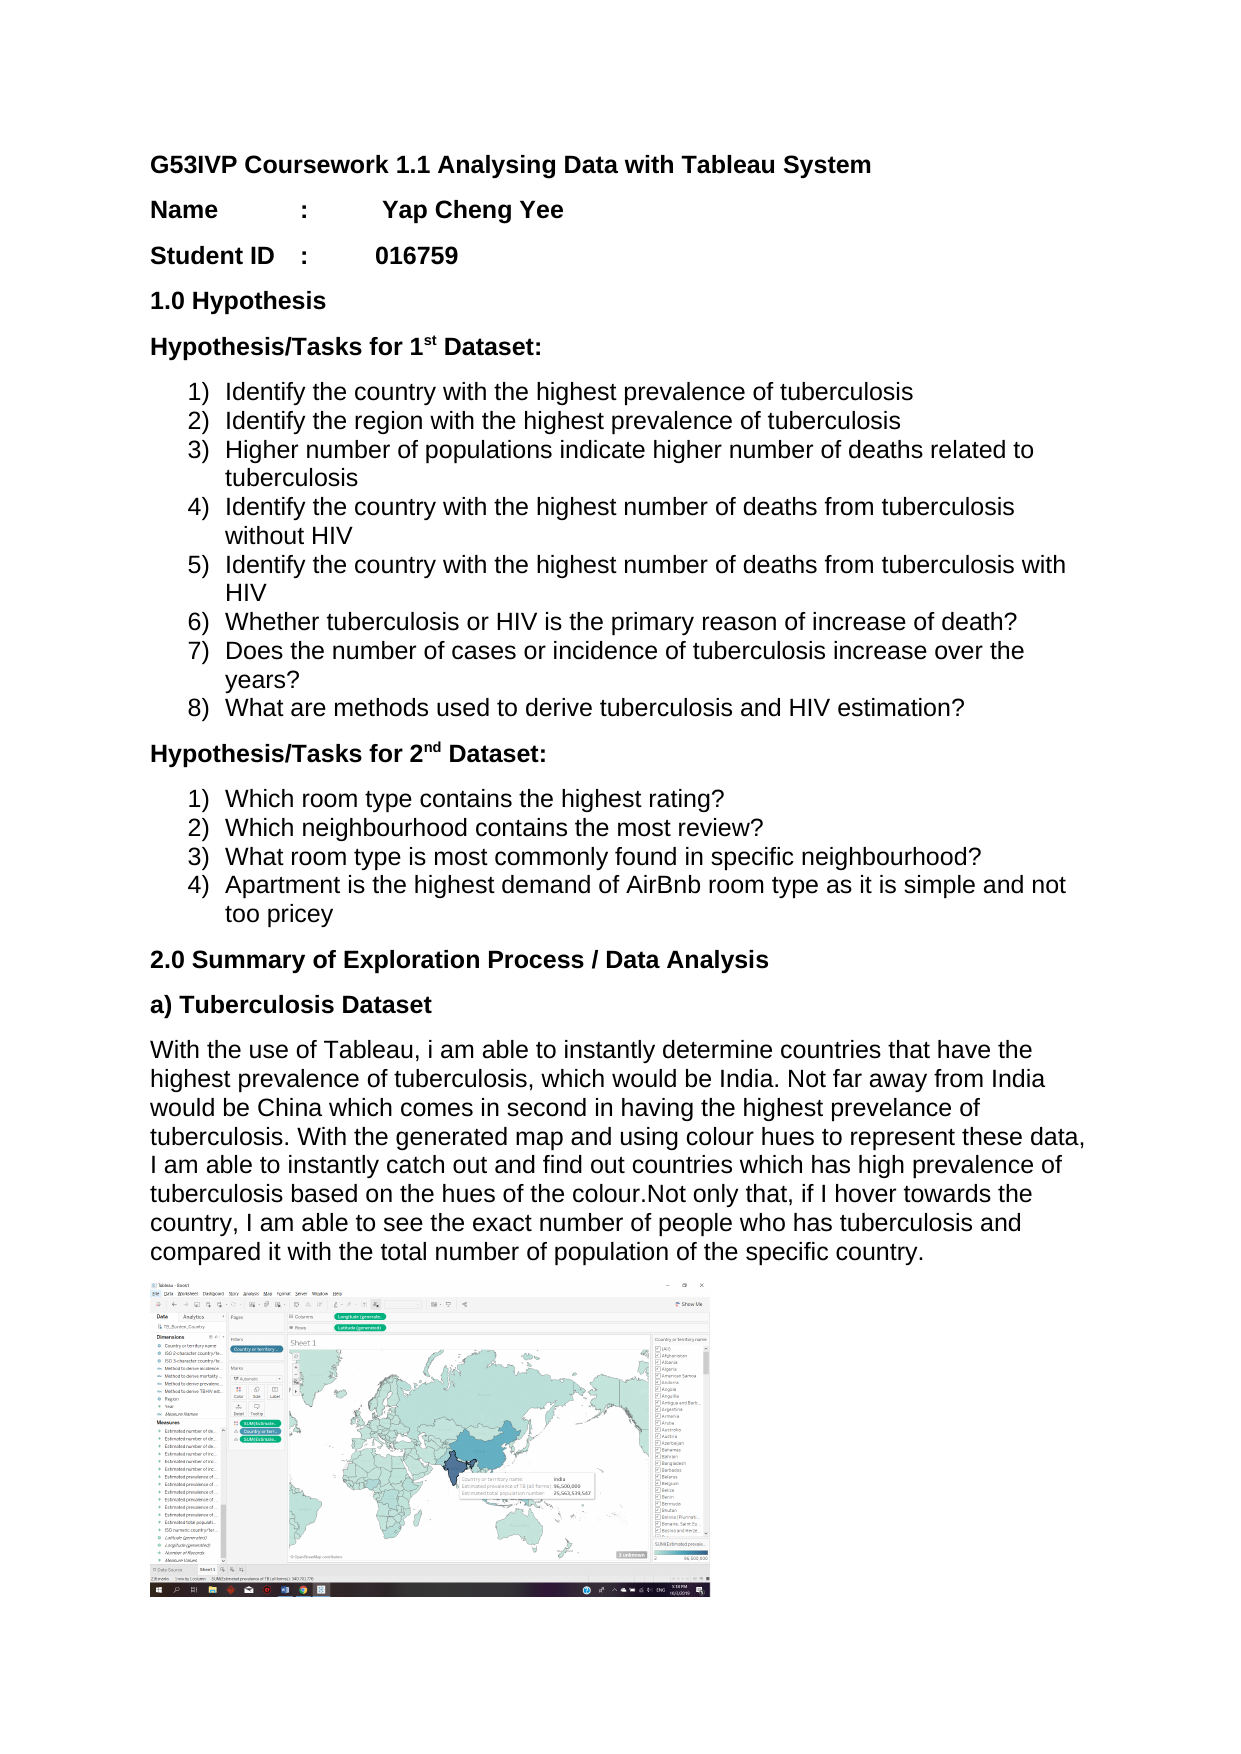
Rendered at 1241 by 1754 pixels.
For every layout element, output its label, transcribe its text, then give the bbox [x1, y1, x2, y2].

text 1.0 Hypothesis [150, 286, 1090, 315]
list Higher number of populations indicate higher number of deaths related to tuberculosis [187, 434, 1090, 492]
list Identify the country with the highest prevalence of tuberculosis [187, 377, 1090, 406]
text Name : Yap Cheng Yee [150, 195, 1090, 224]
text G53IVP Coursework 1.1 Analysing Data with Tableau System [150, 150, 1090, 179]
list Whether tuberculosis or HIV is the primary reason of increase of death? [187, 607, 1090, 636]
text Student ID : 016759 [150, 241, 1090, 269]
list Identify the country with the highest number of deaths from tuberculosis with HIV [187, 549, 1090, 607]
list Identify the country with the highest number of deaths from tuberculosis without HIV [187, 492, 1090, 549]
text 2.0 Summary of Exploration Process / Data Analysis [150, 944, 1090, 973]
list Which room type contains the highest rating? [187, 784, 1090, 813]
text Hypothesis/Tasks for 2nd Dataset: [150, 739, 1090, 767]
list Which neighbourhood contains the most review? [187, 813, 1090, 842]
list What room type is most commonly found in specific neighbourhood? [187, 842, 1090, 870]
list What are methods used to derive tuberculosis and HIV estimation? [187, 693, 1090, 722]
text With the use of Tableau, i am able to instantly determine countries that have the highest prevalence of tuberculosis, which would be India. Not far away from India would be China which comes in second in having the highest prevelance of tuberculosis. With the generated map and using colour hues to represent these data, I am able to instantly catch out and find out countries which has high prevalence of tuberculosis based on the hues of the colour.Not only that, if I hover towards the country, I am able to see the exact number of people who has tuberculosis and compared it with the total number of population of the specific country. [150, 1035, 1090, 1265]
list Does the number of cases or incidence of tuberculosis increase over the years? [187, 636, 1090, 693]
text Hypothesis/Tasks for 1st Dataset: [150, 332, 1090, 360]
list Apartment is the highest demand of AirBnb room type as it is simple and not too pricey [187, 870, 1090, 928]
picture [150, 1282, 711, 1597]
list Identify the region with the highest prevalence of tuberculosis [187, 406, 1090, 434]
text a) Tuberculosis Dataset [150, 990, 1090, 1019]
